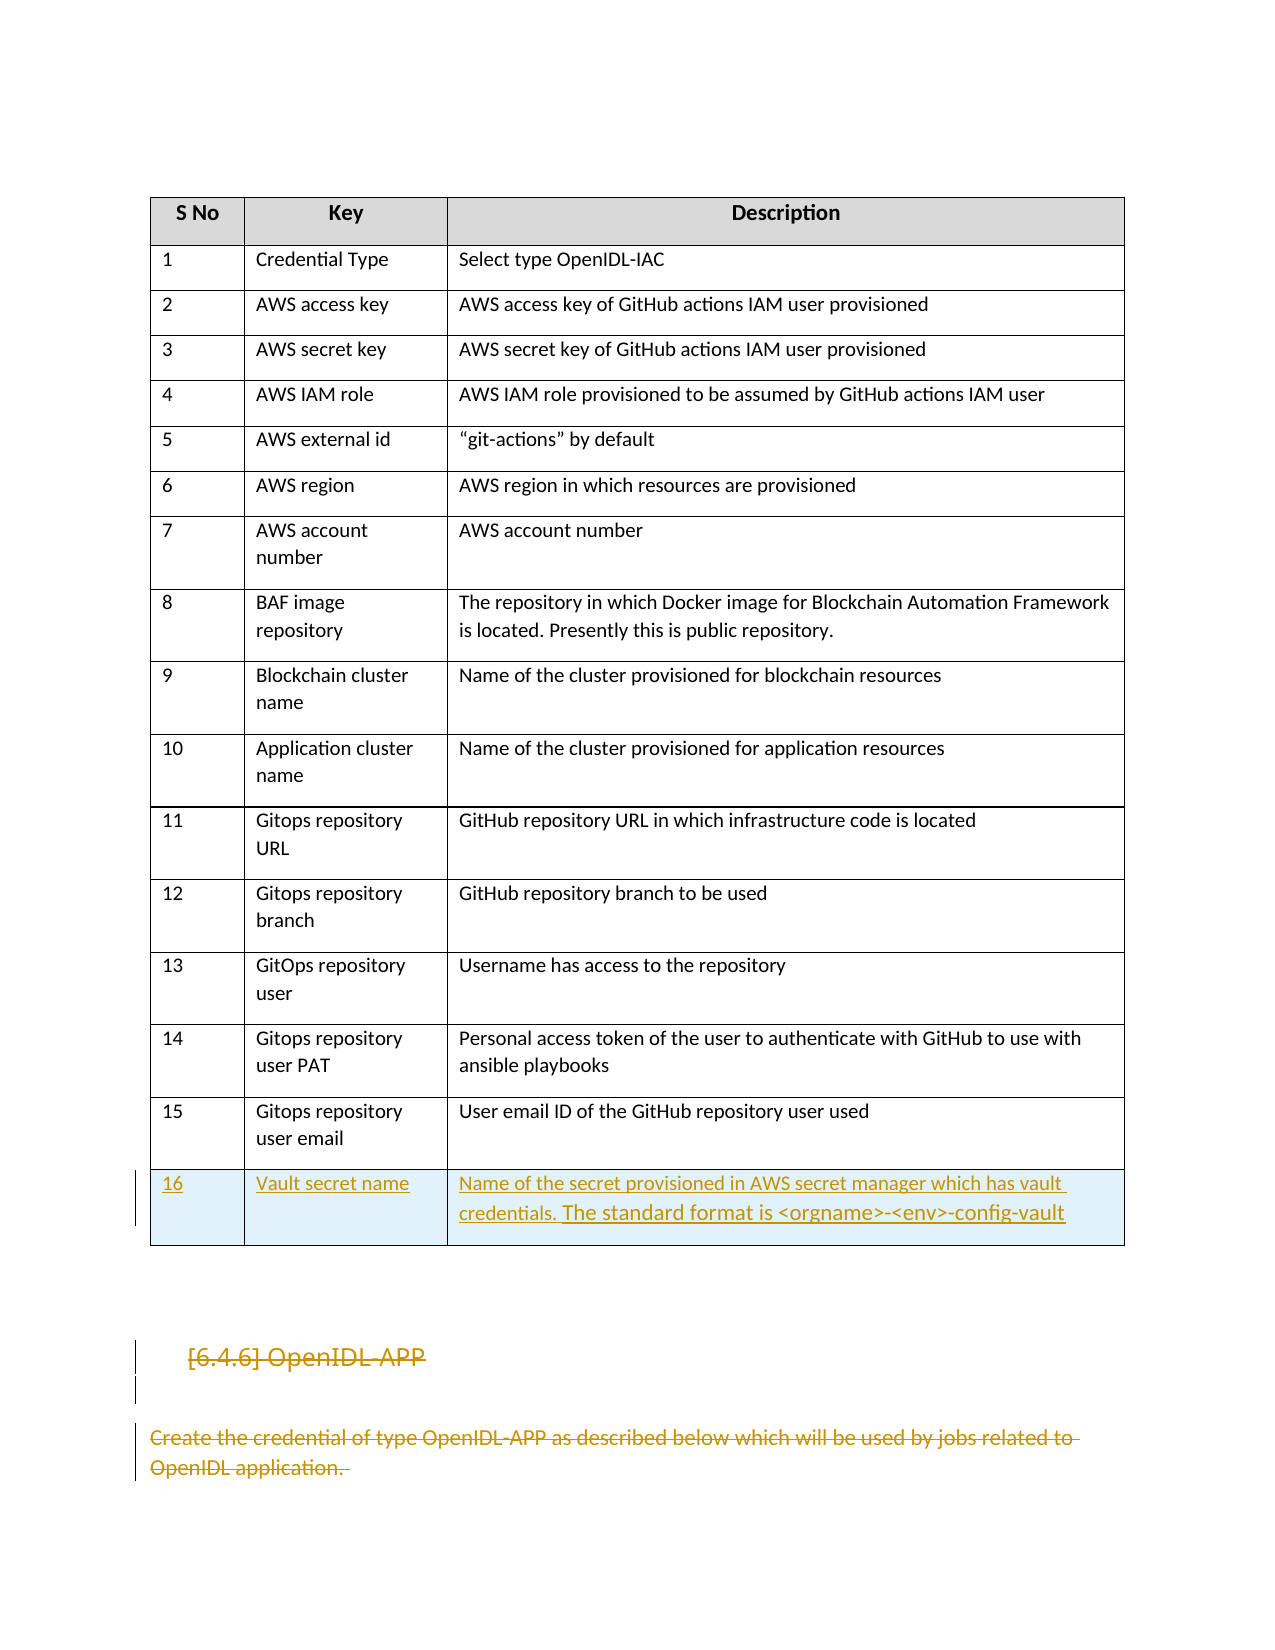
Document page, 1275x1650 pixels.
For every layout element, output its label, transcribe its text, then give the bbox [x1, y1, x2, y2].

table_cell 2 [151, 291, 244, 335]
table_cell 3 [151, 336, 244, 380]
table_cell AWS region [245, 472, 447, 516]
table_cell 7 [151, 517, 244, 588]
table_cell 15 [151, 1098, 244, 1169]
table_cell “git-actions” by default [448, 427, 1124, 471]
table_cell 13 [151, 953, 244, 1024]
table_cell AWS access key of GitHub actions IAM user provisioned [448, 291, 1124, 335]
table_cell Username has access to the repository [448, 953, 1124, 1024]
table_cell Name of the cluster provisioned for blockchain resources [448, 662, 1124, 734]
table_header Key [245, 198, 447, 245]
table_cell BAF image repository [245, 590, 447, 661]
table_cell GitOps repository user [245, 953, 447, 1024]
table_cell Gitops repository user email [245, 1098, 447, 1169]
table_cell Gitops repository branch [245, 880, 447, 952]
table_cell 11 [151, 808, 244, 879]
table_cell Gitops repository user PAT [245, 1025, 447, 1097]
table_cell Application cluster name [245, 735, 447, 806]
table_cell 5 [151, 427, 244, 471]
table_cell 12 [151, 880, 244, 952]
table_cell AWS region in which resources are provisioned [448, 472, 1124, 516]
table_cell Name of the cluster provisioned for application resources [448, 735, 1124, 806]
table_cell 9 [151, 662, 244, 734]
table_header Description [448, 198, 1124, 245]
table_cell User email ID of the GitHub repository user used [448, 1098, 1124, 1169]
table_cell AWS secret key [245, 336, 447, 380]
table_cell AWS IAM role [245, 381, 447, 426]
table_cell AWS external id [245, 427, 447, 471]
table_cell The repository in which Docker image for Blockchain Automation Framework is located. Presently this is public repository. [448, 590, 1124, 661]
table_cell 8 [151, 590, 244, 661]
table_cell 14 [151, 1025, 244, 1097]
table_cell 4 [151, 381, 244, 426]
table_cell AWS account number [448, 517, 1124, 588]
table_cell AWS secret key of GitHub actions IAM user provisioned [448, 336, 1124, 380]
table_header S No [151, 198, 244, 245]
table_cell 6 [151, 472, 244, 516]
table_cell 1 [151, 246, 244, 290]
table_cell Blockchain cluster name [245, 662, 447, 734]
table_cell GitHub repository URL in which infrastructure code is located [448, 808, 1124, 879]
table_cell AWS account number [245, 517, 447, 588]
table_cell Select type OpenIDL-IAC [448, 246, 1124, 290]
table_cell Personal access token of the user to authenticate with GitHub to use with ansible playbooks [448, 1025, 1124, 1097]
table_cell AWS IAM role provisioned to be assumed by GitHub actions IAM user [448, 381, 1124, 426]
table_cell Gitops repository URL [245, 808, 447, 879]
table_cell Credential Type [245, 246, 447, 290]
table_cell AWS access key [245, 291, 447, 335]
table_cell GitHub repository branch to be used [448, 880, 1124, 952]
table_cell 10 [151, 735, 244, 806]
